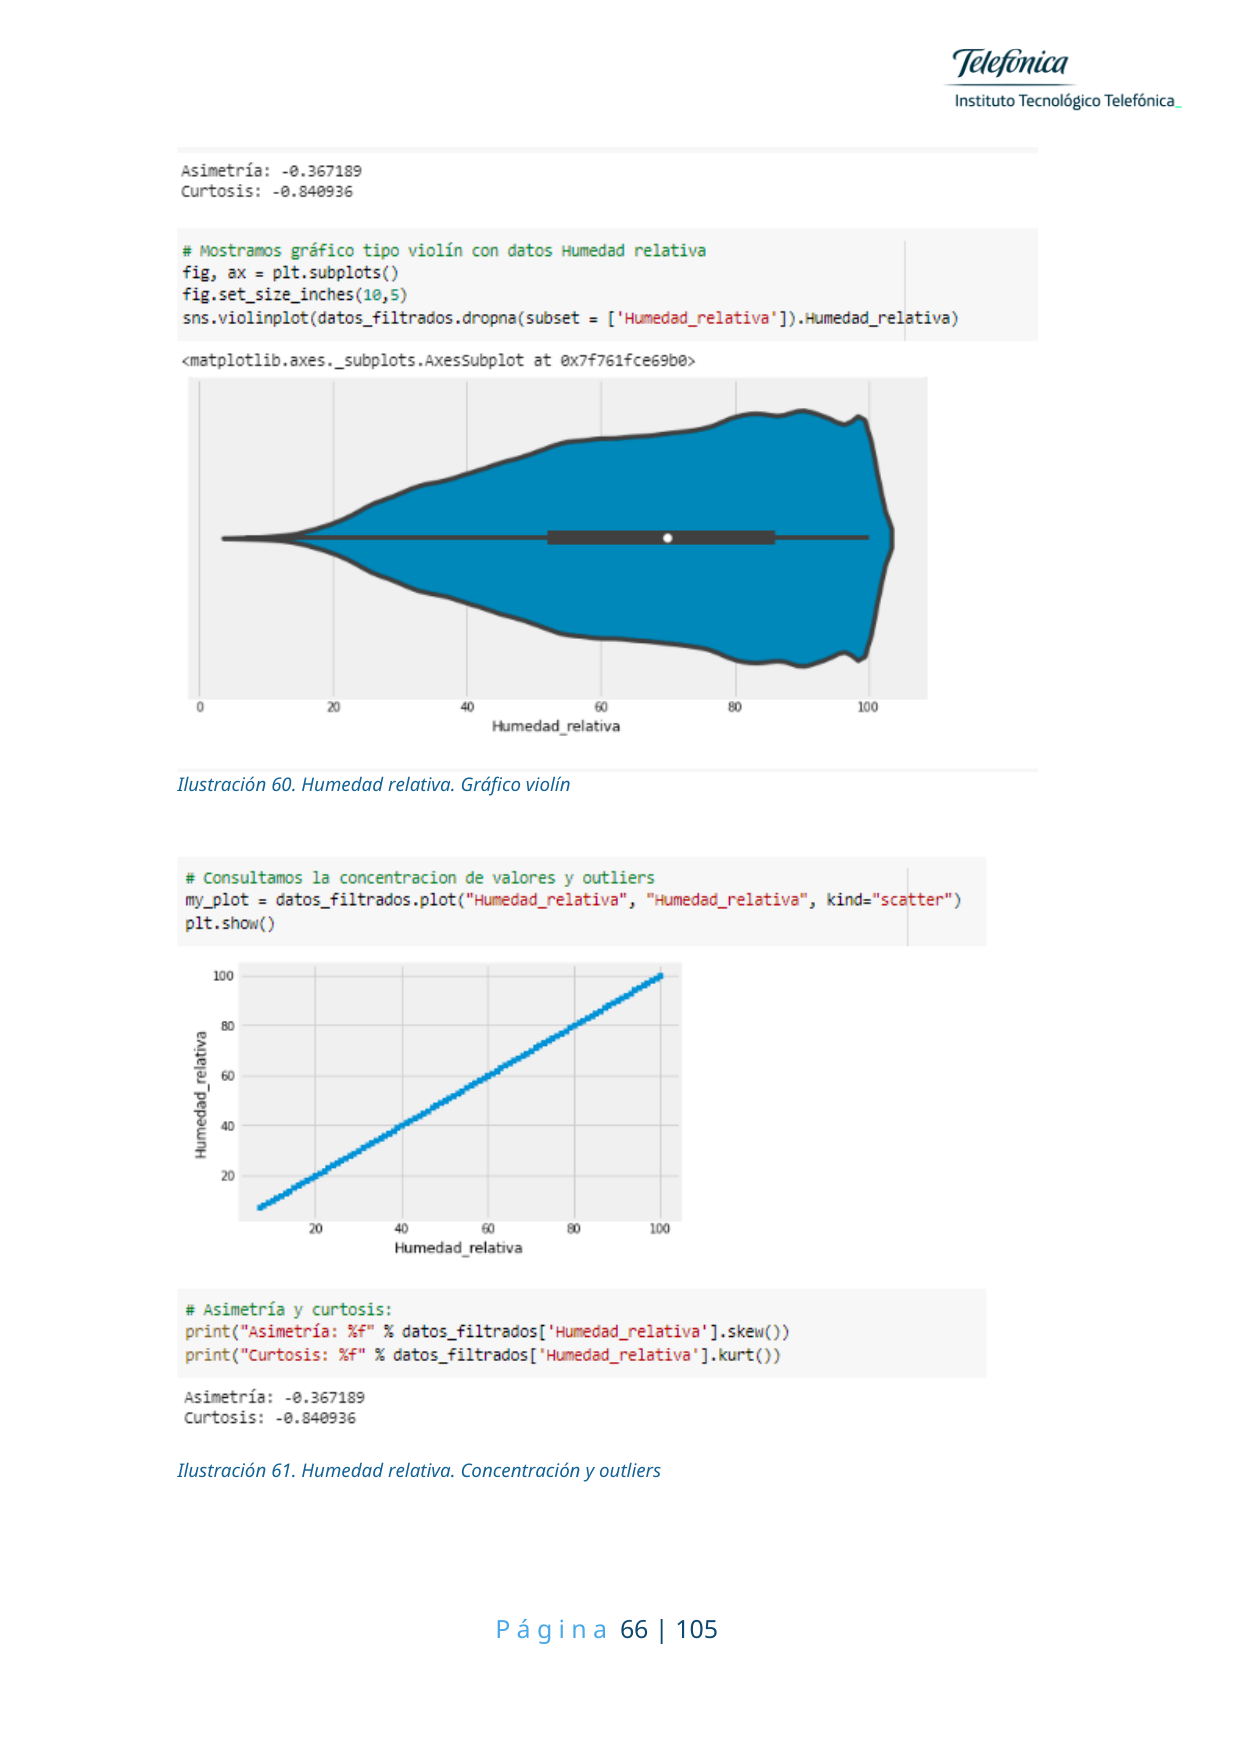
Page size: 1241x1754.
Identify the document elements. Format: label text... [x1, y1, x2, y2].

picture [892, 21, 1215, 128]
picture [177, 147, 1039, 772]
picture [177, 851, 987, 1458]
